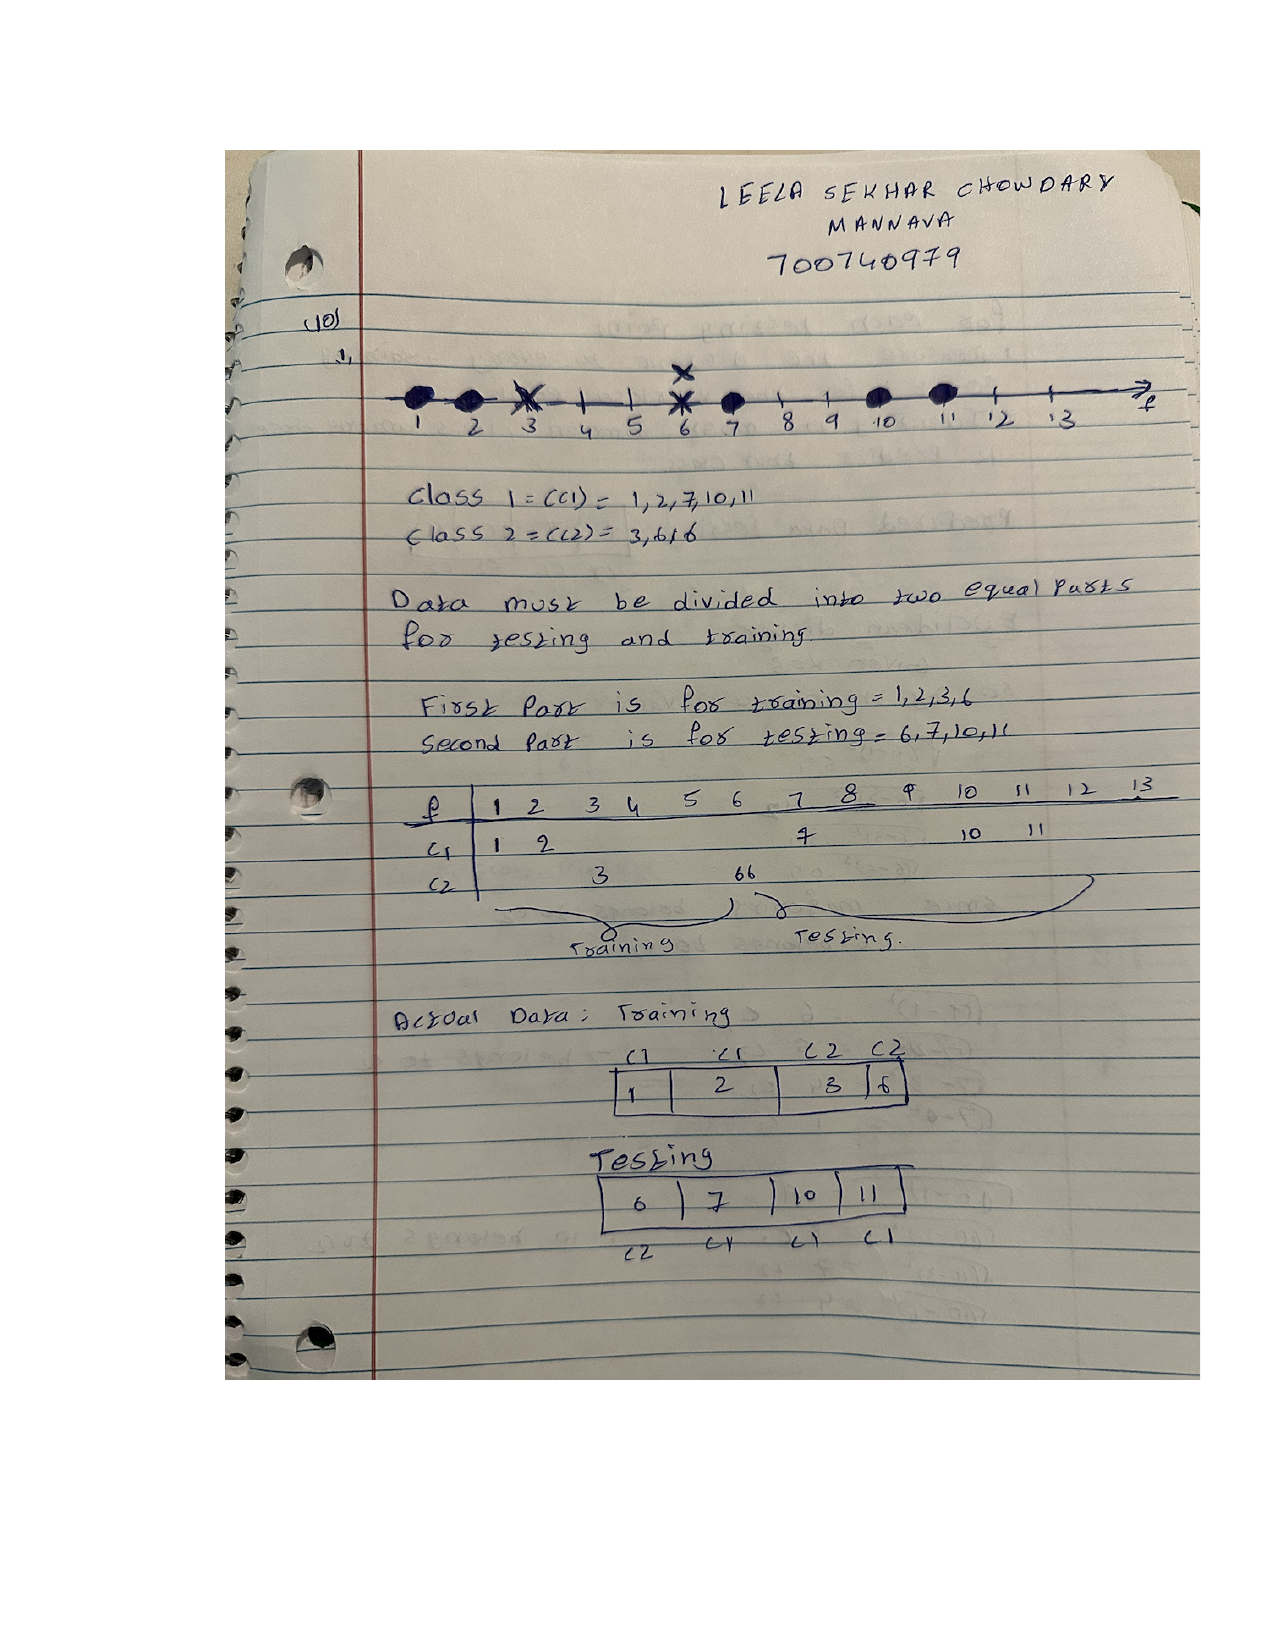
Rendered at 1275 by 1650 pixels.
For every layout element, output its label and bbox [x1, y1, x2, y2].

picture [225, 150, 1200, 1380]
